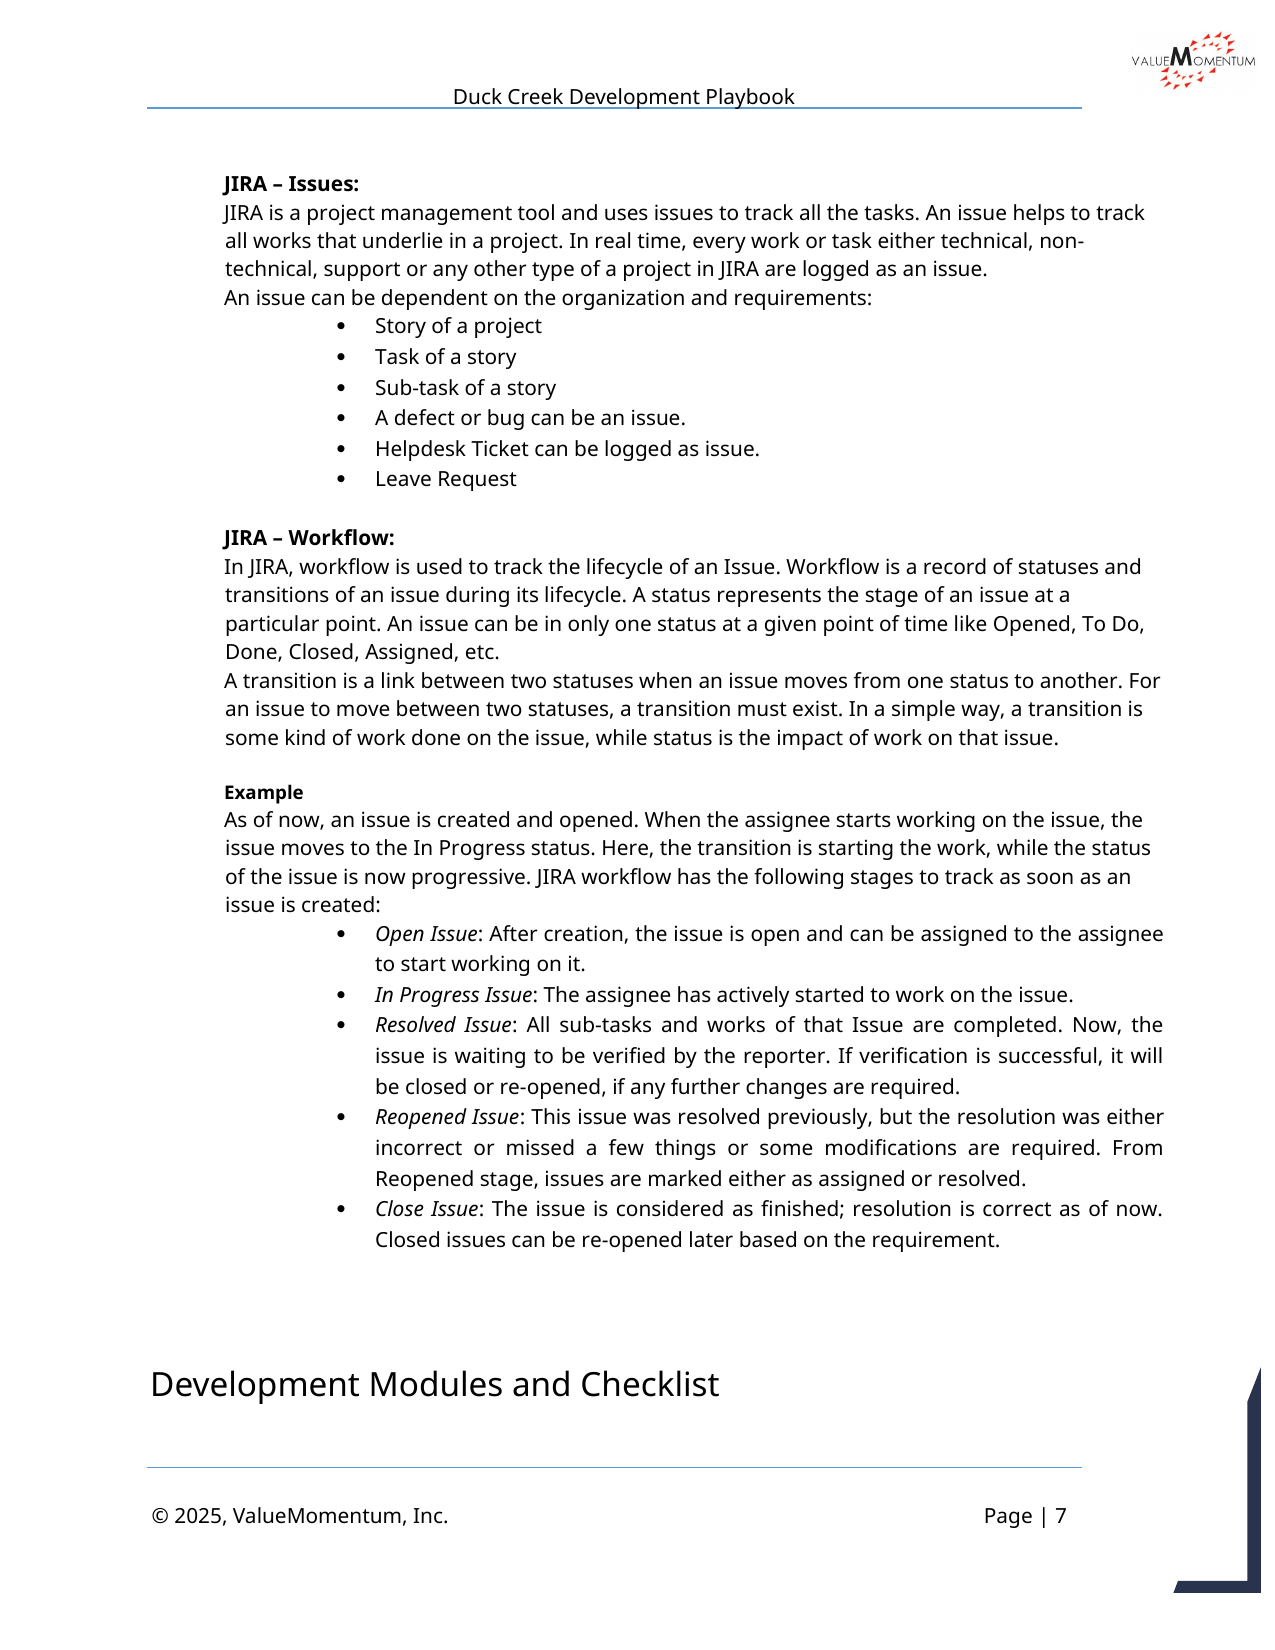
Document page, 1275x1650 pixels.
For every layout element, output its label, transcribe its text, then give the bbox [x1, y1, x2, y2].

text In JIRA, workflow is used to track the lifecycle of an Issue. Workflow is a record of statuses and transitions of an issue during its lifecycle. A status represents the stage of an issue at a particular point. An issue can be in only one status at a given point of time like Opened, To Do, Done, Closed, Assigned, etc. [224, 552, 1165, 666]
list Resolved Issue: All sub-tasks and works of that Issue are completed. Now, the issue is waiting to be verified by the reporter. If verification is successful, it will be closed or re-opened, if any further changes are required. [337, 1011, 1165, 1100]
text JIRA is a project management tool and uses issues to track all the tasks. An issue helps to track all works that underlie in a project. In real time, every work or task either technical, non-technical, support or any other type of a project in JIRA are logged as an issue. [224, 198, 1165, 283]
text A transition is a link between two statuses when an issue moves from one status to another. For an issue to move between two statuses, a transition must exist. In a simple way, a transition is some kind of work done on the issue, while status is the impact of work on that issue. [224, 666, 1165, 751]
list Leave Request [337, 464, 1165, 493]
list Sub-task of a story [337, 373, 1165, 401]
list Helpdesk Ticket can be logged as issue. [337, 434, 1165, 462]
subtitle Development Modules and Checklist [150, 1361, 1165, 1406]
picture [1130, 27, 1257, 94]
list A defect or bug can be an issue. [337, 403, 1165, 432]
text Example [224, 779, 1165, 805]
text As of now, an issue is created and opened. When the assignee starts working on the issue, the issue moves to the In Progress status. Here, the transition is starting the work, while the status of the issue is now progressive. JIRA workflow has the following stages to track as soon as an issue is created: [224, 805, 1165, 919]
text JIRA – Issues: [224, 169, 1165, 198]
list Open Issue: After creation, the issue is open and can be assigned to the assignee to start working on it. [337, 919, 1165, 978]
list In Progress Issue: The assignee has actively started to work on the issue. [337, 980, 1165, 1008]
text JIRA – Workflow: [224, 523, 1165, 552]
list Close Issue: The issue is considered as finished; resolution is correct as of now. Closed issues can be re-opened later based on the requirement. [337, 1194, 1165, 1253]
list Task of a story [337, 342, 1165, 370]
list Story of a project [337, 311, 1165, 340]
text An issue can be dependent on the organization and requirements: [224, 283, 1165, 311]
list Reopened Issue: This issue was resolved previously, but the resolution was either incorrect or missed a few things or some modifications are required. From Reopened stage, issues are marked either as assigned or resolved. [337, 1102, 1165, 1192]
